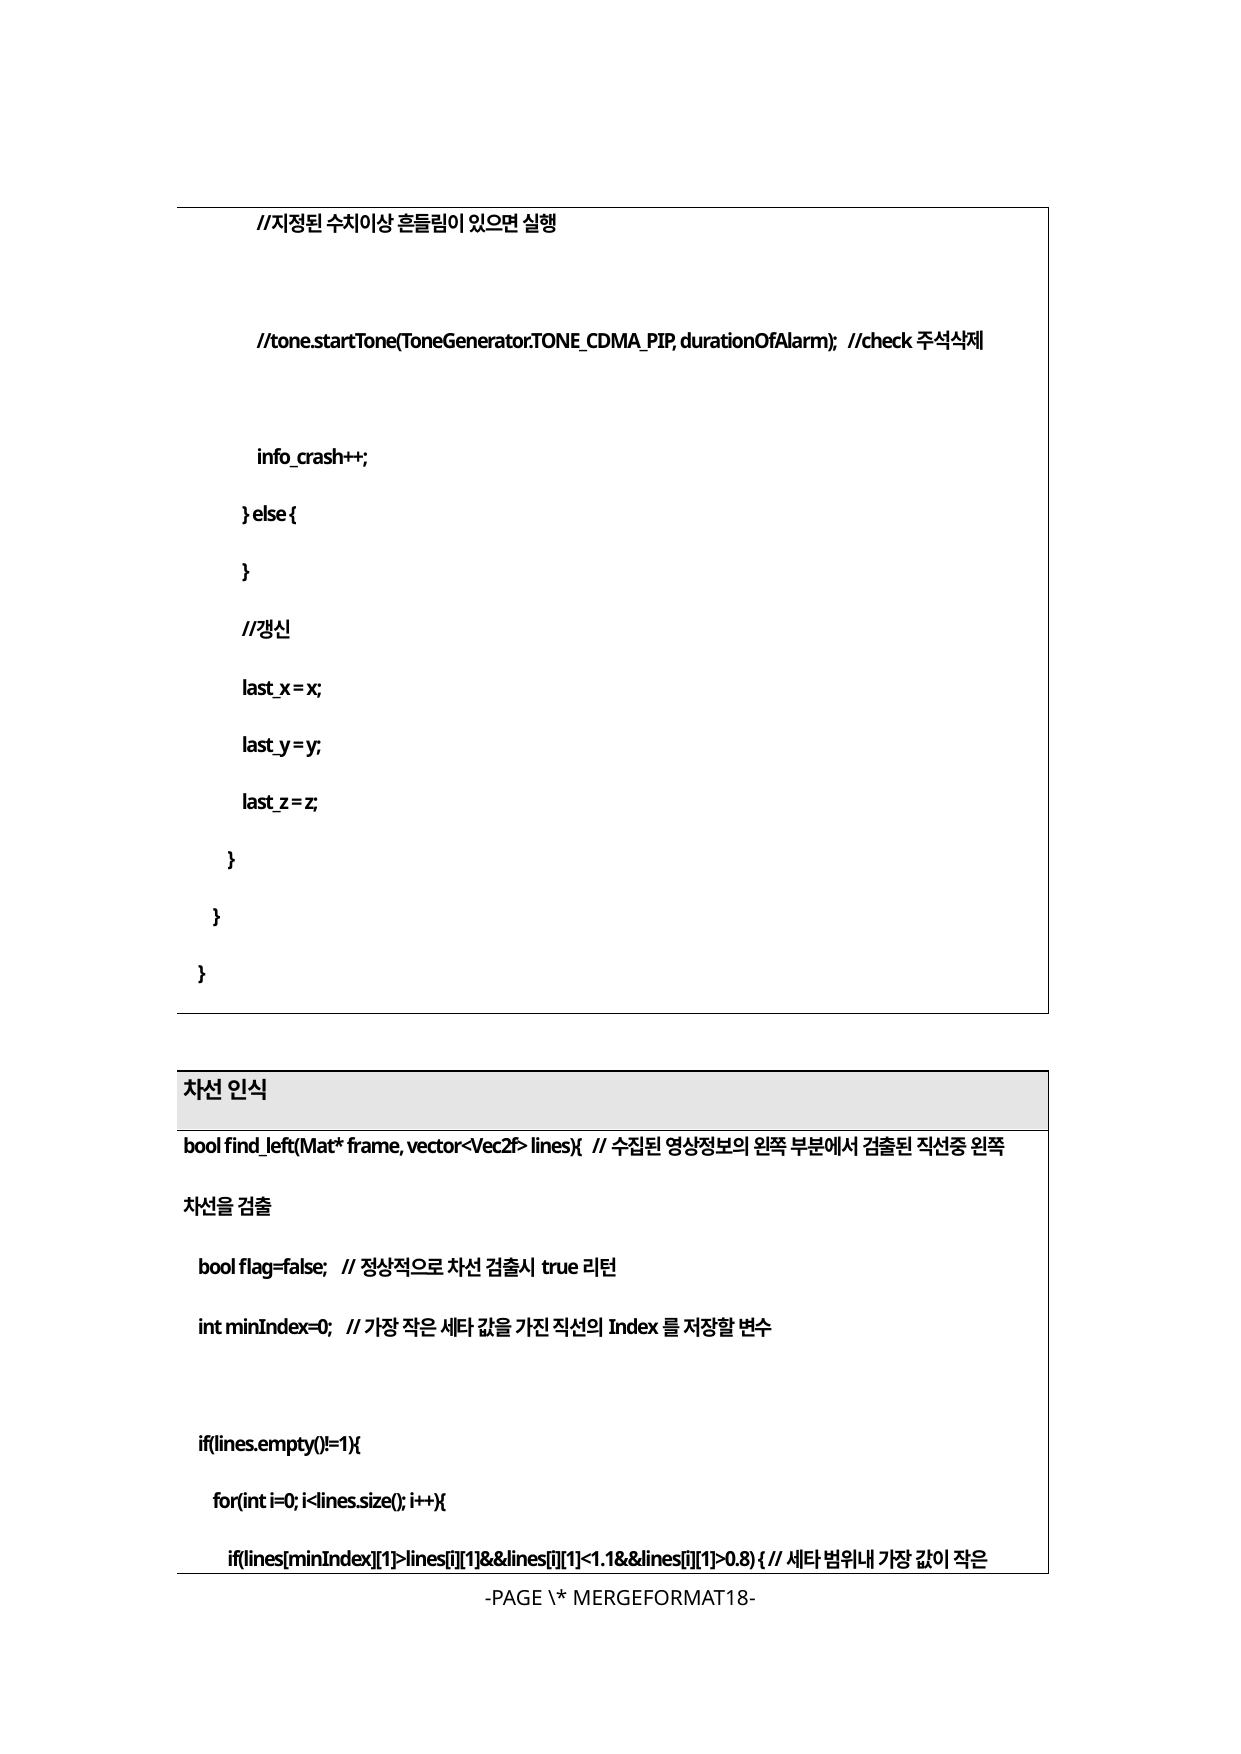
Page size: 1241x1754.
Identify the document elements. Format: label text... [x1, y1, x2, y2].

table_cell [177, 1131, 1048, 1573]
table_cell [177, 208, 1048, 1013]
table_header 차선 인식 [177, 1072, 1048, 1129]
